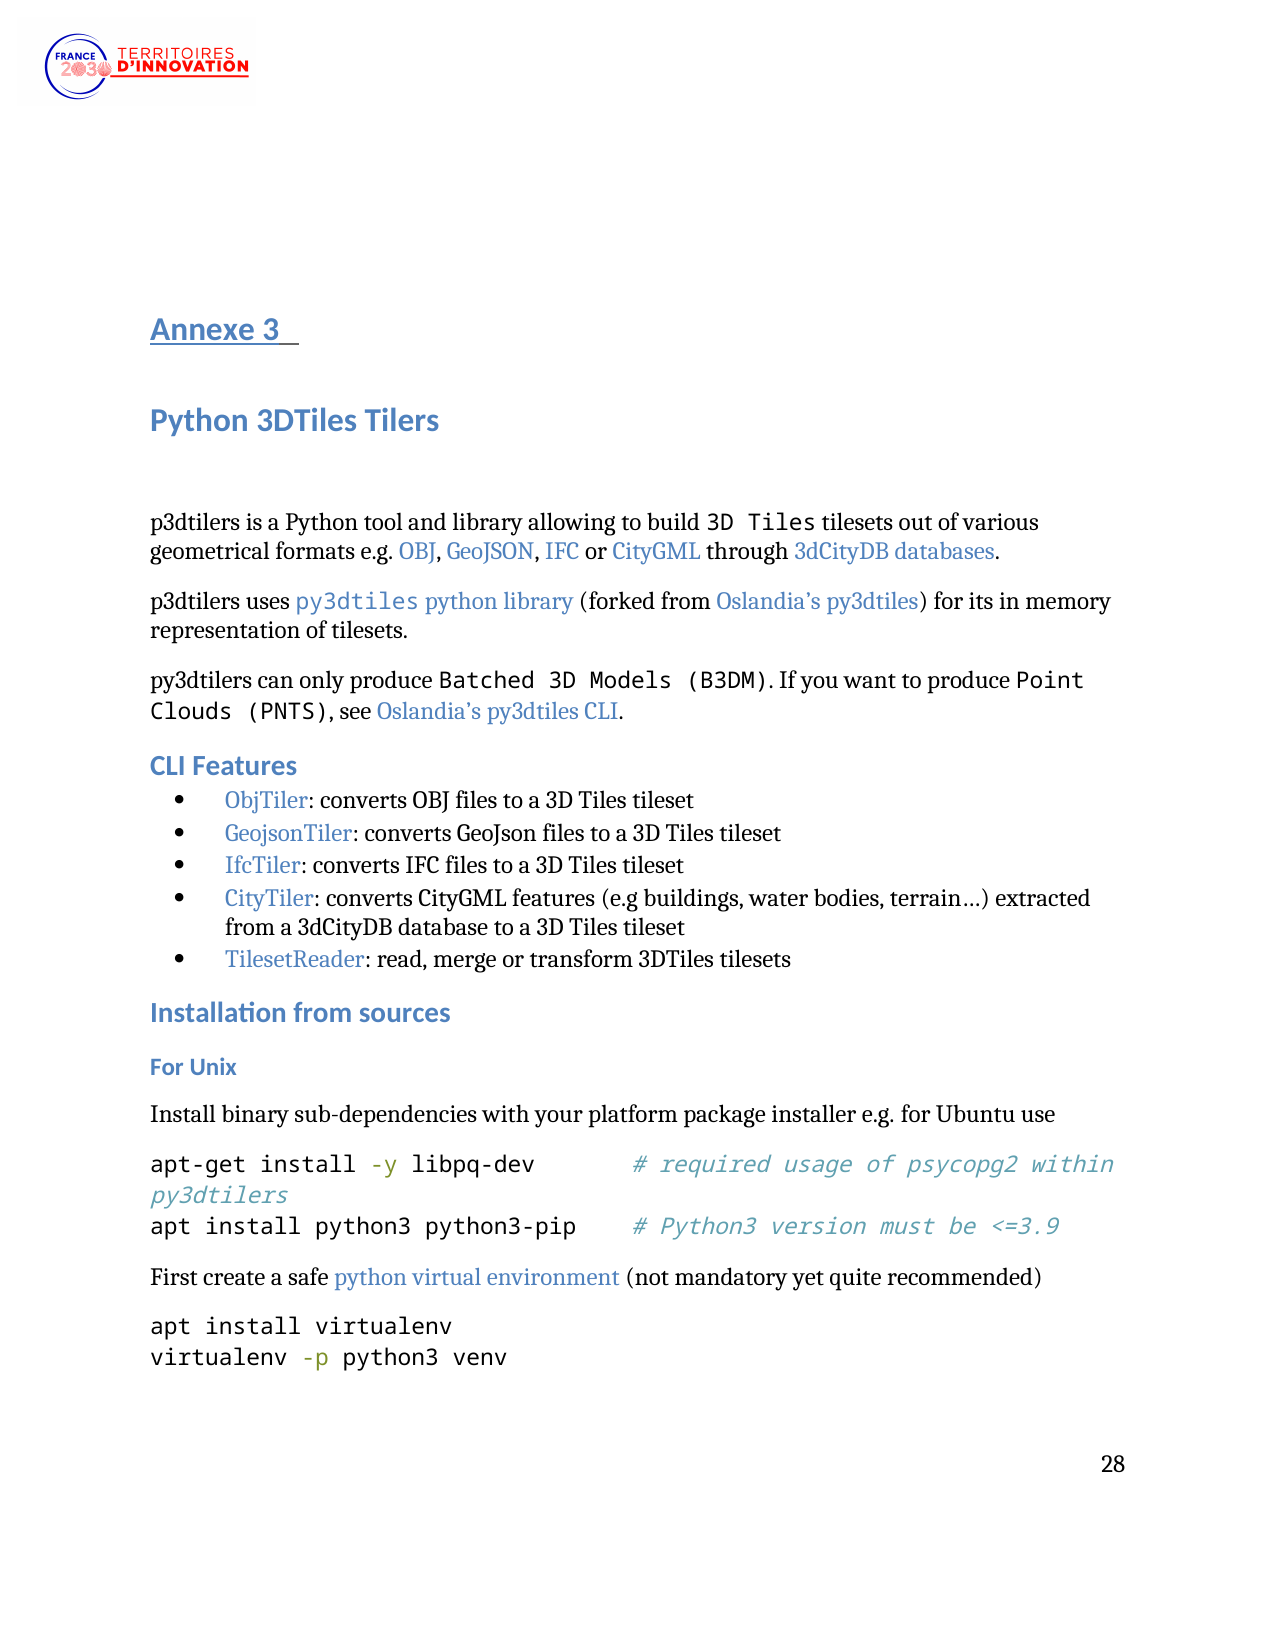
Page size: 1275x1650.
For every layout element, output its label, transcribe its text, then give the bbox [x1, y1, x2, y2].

subtitle Annexe 3 [150, 308, 1125, 349]
text apt-get install -y libpq-dev # required usage of psycopg2 within py3dtilers apt install python3 python3-pip # Python3 version must be <=3.9 [150, 1148, 1125, 1242]
subtitle For Unix [150, 1051, 1125, 1082]
list GeojsonTiler: converts GeoJson files to a 3D Tiles tileset [175, 819, 1125, 847]
text p3dtilers is a Python tool and library allowing to build 3D Tiles tilesets out of various geometrical formats e.g. OBJ, GeoJSON, IFC or CityGML through 3dCityDB databases. [150, 506, 1125, 566]
list ObjTiler: converts OBJ files to a 3D Tiles tileset [175, 786, 1125, 815]
picture [16, 17, 257, 106]
text p3dtilers uses py3dtiles python library (forked from Oslandia’s py3dtiles) for its in memory representation of tilesets. [150, 585, 1125, 645]
list TilesetReader: read, merge or transform 3DTiles tilesets [175, 945, 1125, 974]
subtitle Python 3DTiles Tilers [150, 399, 1125, 440]
subtitle Installation from sources [150, 994, 1125, 1030]
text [150, 1310, 1125, 1372]
text Install binary sub-dependencies with your platform package installer e.g. for Ubuntu use [150, 1100, 1125, 1129]
text py3dtilers can only produce Batched 3D Models (B3DM). If you want to produce Point Clouds (PNTS), see Oslandia’s py3dtiles CLI. [150, 663, 1125, 726]
list IfcTiler: converts IFC files to a 3D Tiles tileset [175, 851, 1125, 880]
subtitle CLI Features [150, 747, 1125, 782]
text First create a safe python virtual environment (not mandatory yet quite recommended) [150, 1262, 1125, 1291]
list CityTiler: converts CityGML features (e.g buildings, water bodies, terrain…) extracted from a 3dCityDB database to a 3D Tiles tileset [175, 884, 1125, 941]
